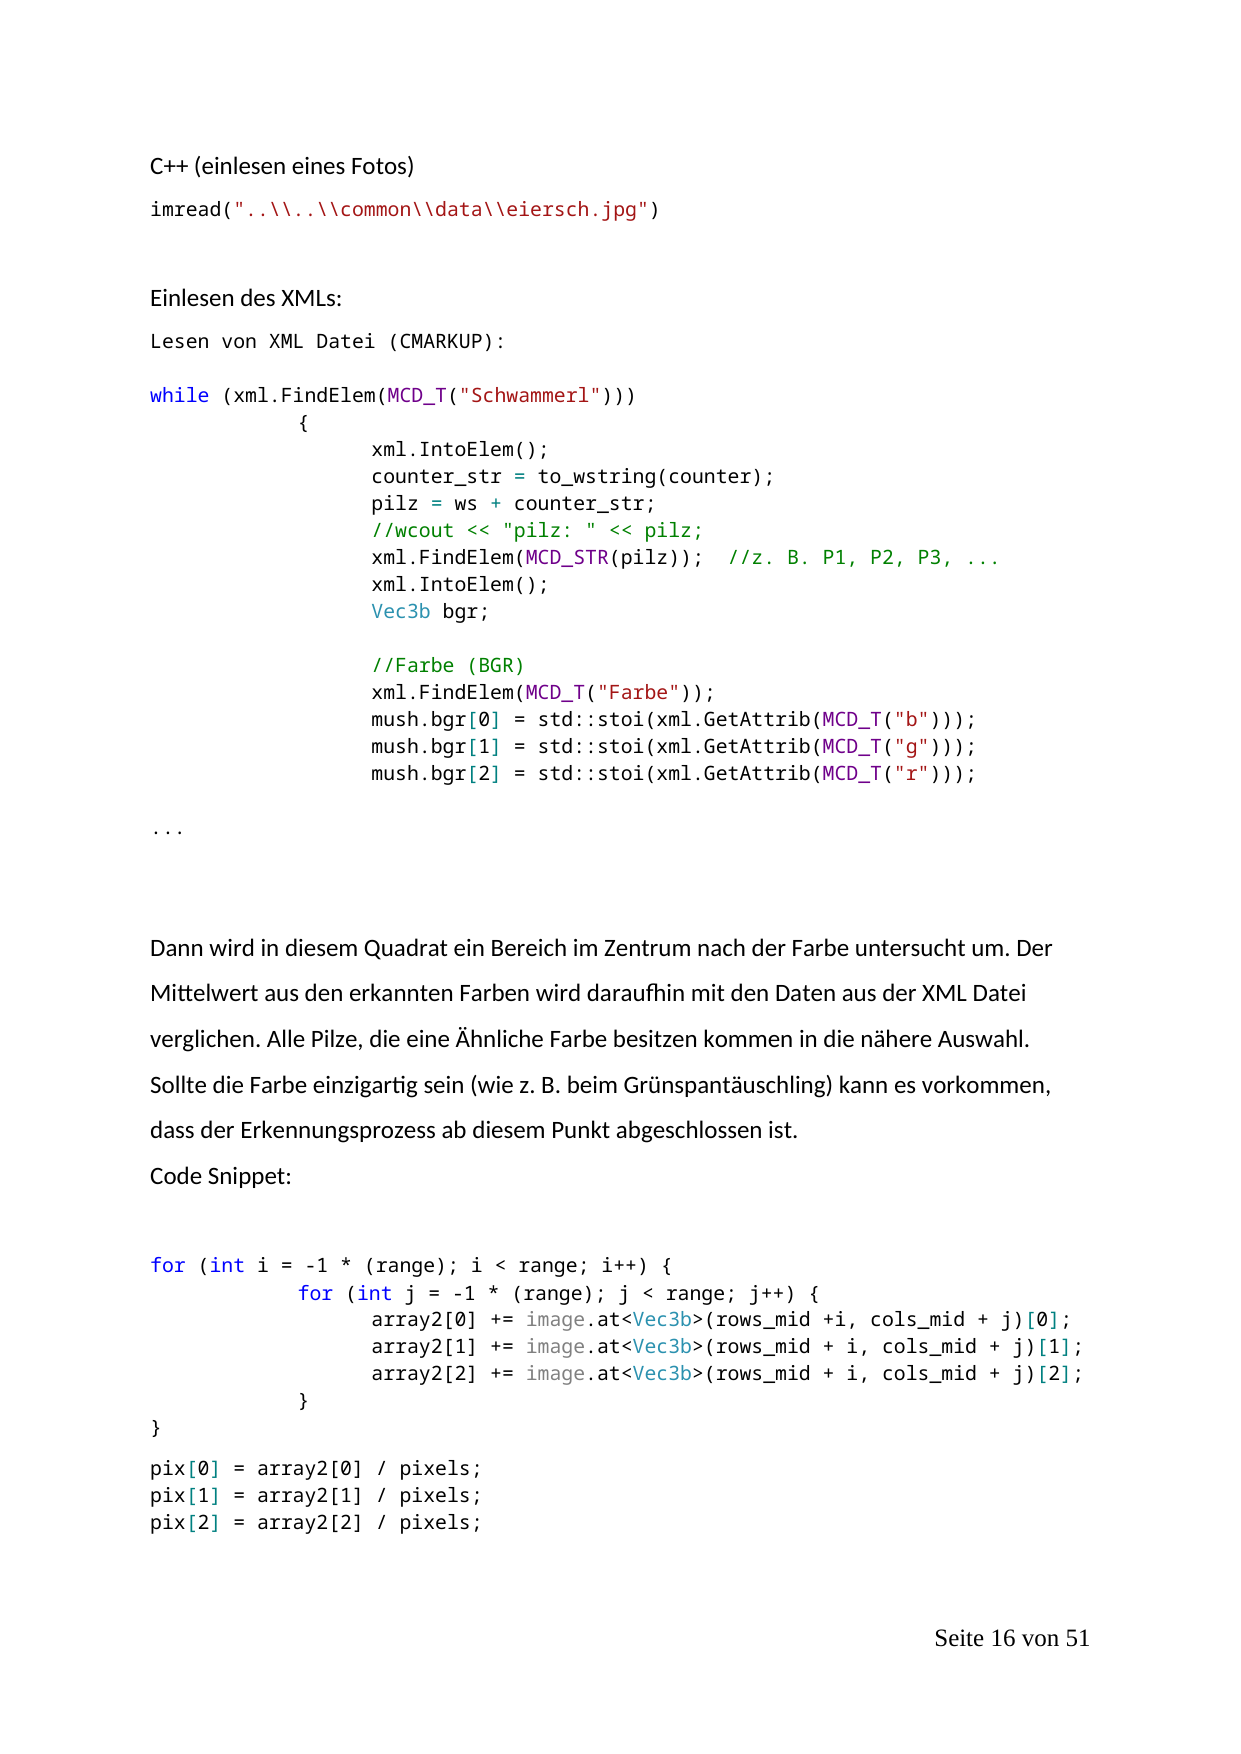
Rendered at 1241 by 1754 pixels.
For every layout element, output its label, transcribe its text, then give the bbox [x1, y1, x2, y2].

text } [150, 1387, 1090, 1414]
text mush.bgr[0] = std::stoi(xml.GetAttrib(MCD_T("b"))); [150, 705, 1090, 732]
text for (int j = -1 * (range); j < range; j++) { [150, 1279, 1090, 1306]
text Dann wird in diesem Quadrat ein Bereich im Zentrum nach der Farbe untersucht um. Der Mittelwert aus den erkannten Farben wird daraufhin mit den Daten aus der XML Datei verglichen. Alle Pilze, die eine Ähnliche Farbe besitzen kommen in die nähere Auswahl. [150, 932, 1090, 1054]
text Lesen von XML Datei (CMARKUP): [150, 328, 1090, 354]
text while (xml.FindElem(MCD_T("Schwammerl"))) [150, 382, 1090, 408]
text //wcout << "pilz: " << pilz; [150, 516, 1090, 543]
text xml.FindElem(MCD_T("Farbe")); [150, 678, 1090, 705]
text xml.IntoElem(); [150, 570, 1090, 597]
text Sollte die Farbe einzigartig sein (wie z. B. beim Grünspantäuschling) kann es vorkommen, dass der Erkennungsprozess ab diesem Punkt abgeschlossen ist. [150, 1069, 1090, 1145]
text imread("..\\..\\common\\data\\eiersch.jpg") [150, 196, 1090, 223]
text pix[2] = array2[2] / pixels; [150, 1508, 1090, 1535]
text //Farbe (BGR) [150, 651, 1090, 678]
text xml.FindElem(MCD_STR(pilz)); //z. B. P1, P2, P3, ... [150, 543, 1090, 570]
text ... [150, 813, 1090, 840]
text array2[2] += image.at<Vec3b>(rows_mid + i, cols_mid + j)[2]; [150, 1360, 1090, 1387]
text counter_str = to_wstring(counter); [150, 462, 1090, 489]
text Code Snippet: [150, 1160, 1090, 1191]
text pix[1] = array2[1] / pixels; [150, 1481, 1090, 1508]
text Einlesen des XMLs: [150, 282, 1090, 312]
text for (int i = -1 * (range); i < range; i++) { [150, 1252, 1090, 1279]
text Vec3b bgr; [150, 597, 1090, 624]
text pilz = ws + counter_str; [150, 489, 1090, 516]
text } [150, 1414, 1090, 1441]
text { [150, 408, 1090, 436]
text C++ (einlesen eines Fotos) [150, 150, 1090, 181]
text array2[0] += image.at<Vec3b>(rows_mid +i, cols_mid + j)[0]; [150, 1306, 1090, 1333]
text mush.bgr[1] = std::stoi(xml.GetAttrib(MCD_T("g"))); [150, 732, 1090, 759]
text xml.IntoElem(); [150, 436, 1090, 462]
text mush.bgr[2] = std::stoi(xml.GetAttrib(MCD_T("r"))); [150, 759, 1090, 786]
text pix[0] = array2[0] / pixels; [150, 1454, 1090, 1481]
text array2[1] += image.at<Vec3b>(rows_mid + i, cols_mid + j)[1]; [150, 1333, 1090, 1360]
